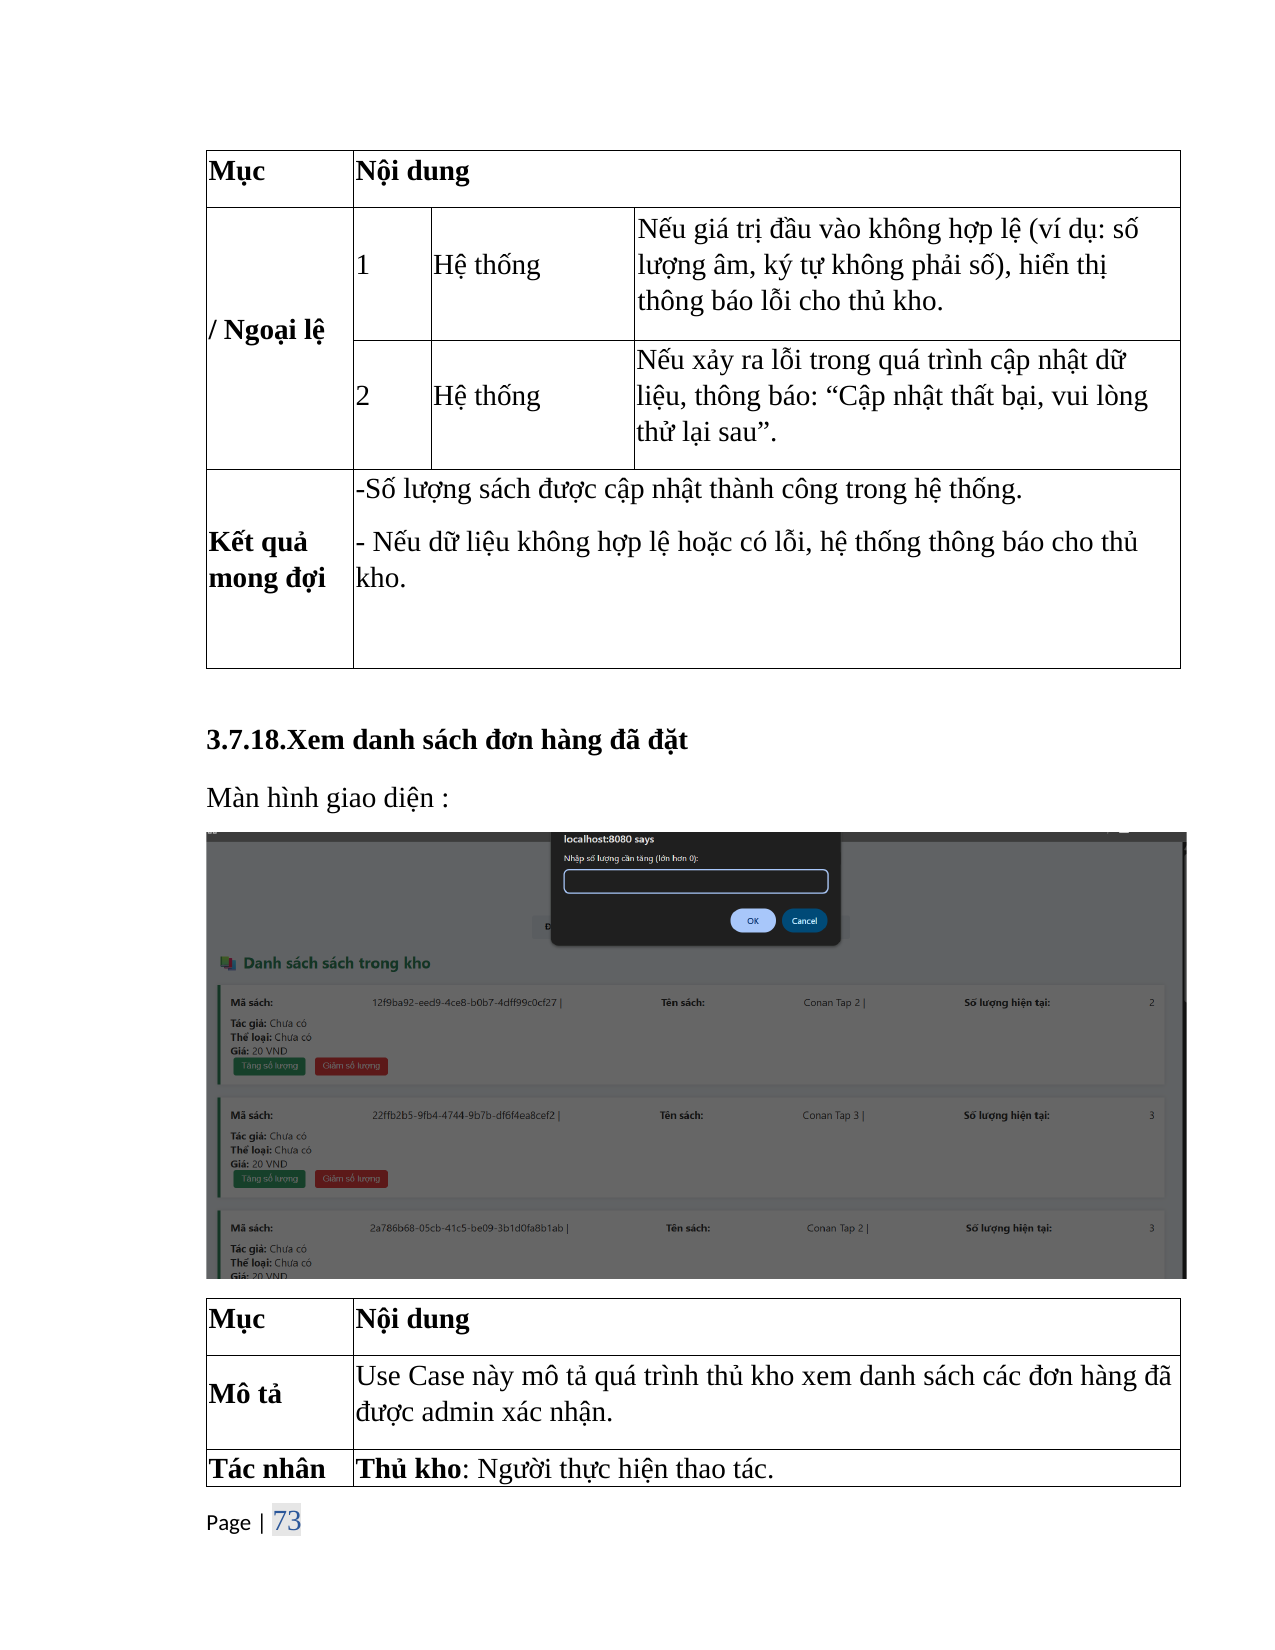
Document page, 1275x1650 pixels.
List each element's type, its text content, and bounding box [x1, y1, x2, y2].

table_cell Use Case này mô tả quá trình thủ kho xem danh sách các đơn hàng đã được admin xác nhận. [354, 1356, 1180, 1448]
table_cell 1 [354, 208, 431, 339]
table_header Mục [207, 151, 353, 207]
subtitle 3.7.18.Xem danh sách đơn hàng đã đặt [206, 730, 1187, 755]
table_header Mục [207, 1299, 353, 1355]
table_cell Nếu xảy ra lỗi trong quá trình cập nhật dữ liệu, thông báo: “Cập nhật thất bại, vui lòng thử lại sau”. [635, 341, 1180, 469]
table_header Nội dung [354, 151, 1180, 207]
text Màn hình giao diện : [206, 780, 1187, 813]
table_header Nội dung [354, 1299, 1180, 1355]
table_cell -Số lượng sách được cập nhật thành công trong hệ thống. - Nếu dữ liệu không hợp lệ hoặc có lỗi, hệ thống thông báo cho thủ kho. [354, 470, 1180, 667]
table_cell Hệ thống [432, 341, 634, 469]
table_cell Mô tả [207, 1356, 353, 1448]
table_cell 2 [354, 341, 431, 469]
table_cell [635, 208, 1180, 339]
table_cell Luồng phụ / Ngoại lệ [207, 208, 353, 469]
table_cell Kết quả mong đợi [207, 470, 353, 667]
table_cell Hệ thống [432, 208, 634, 339]
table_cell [354, 1450, 1180, 1486]
table_cell Tác nhân liên quan [207, 1450, 353, 1486]
picture [206, 832, 1187, 1279]
